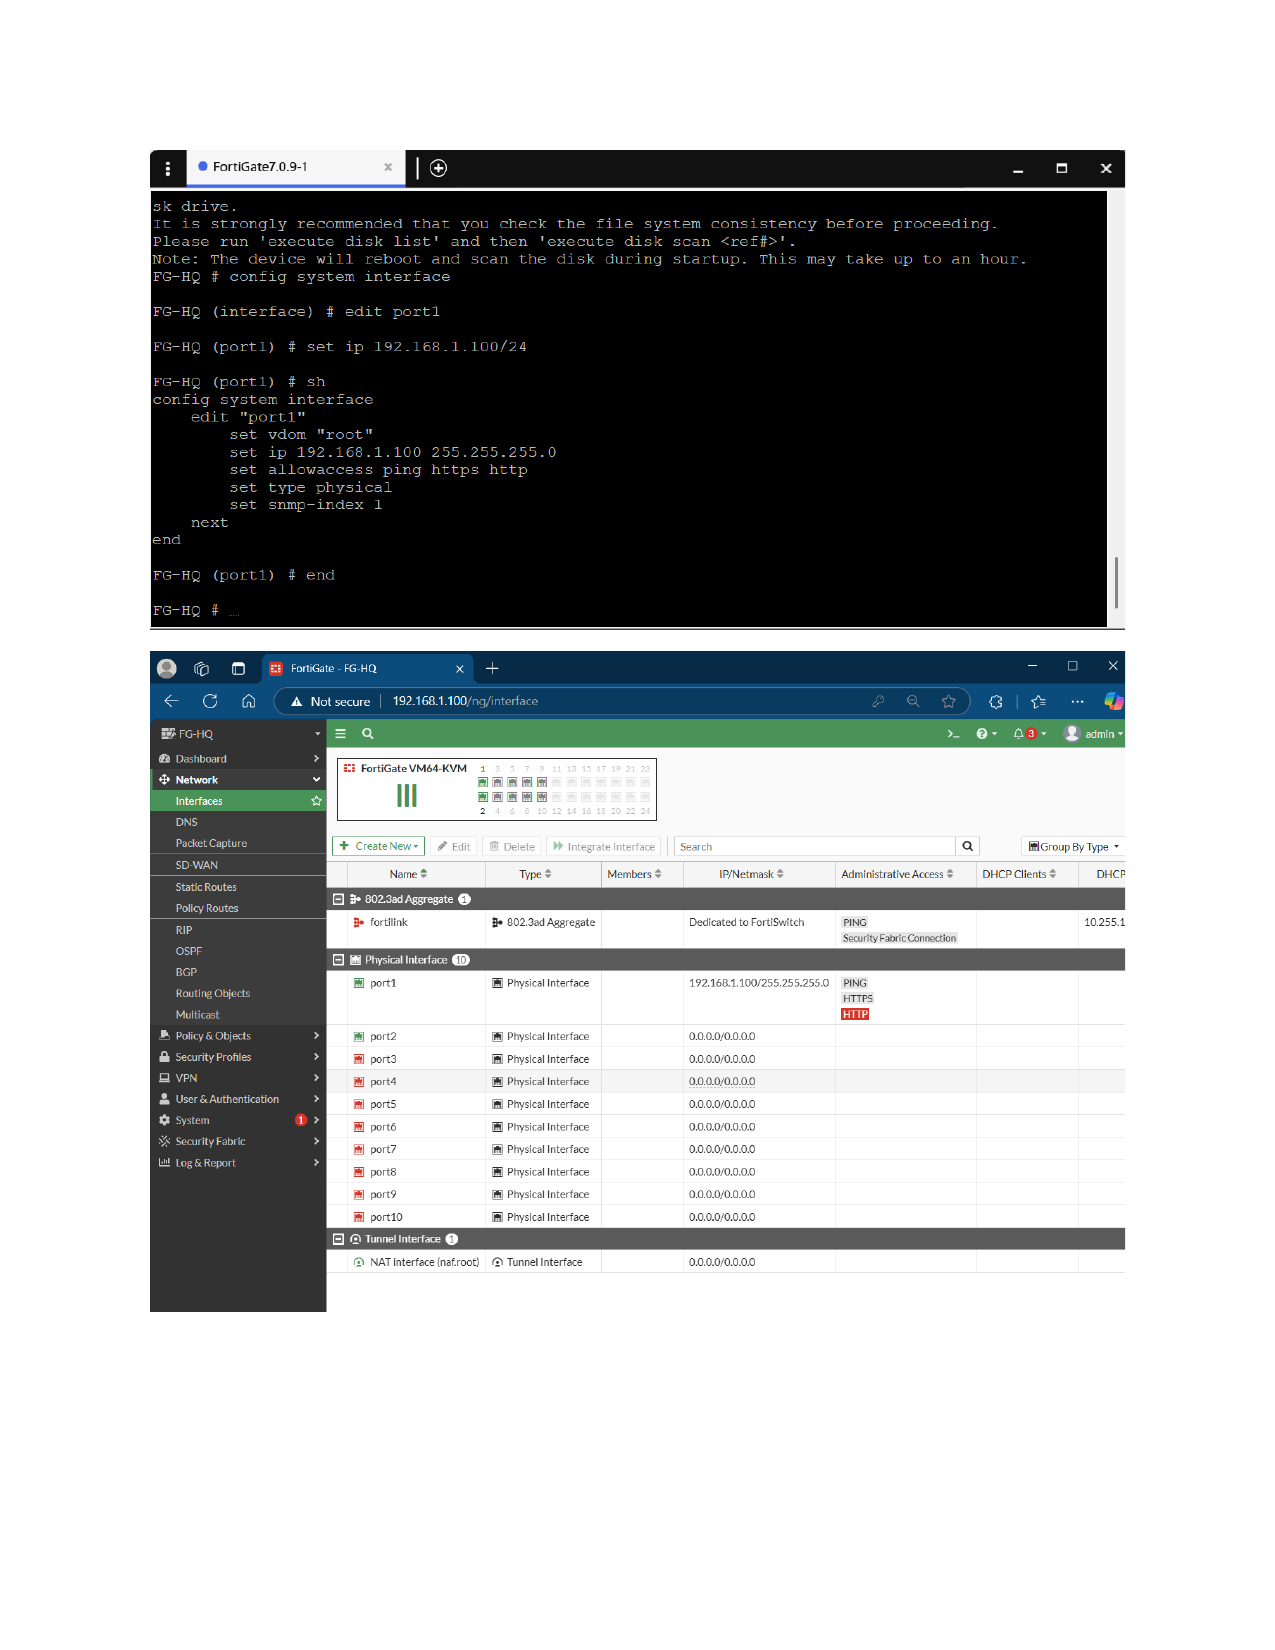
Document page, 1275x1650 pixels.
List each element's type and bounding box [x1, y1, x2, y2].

picture [150, 651, 1125, 1312]
picture [150, 150, 1125, 630]
